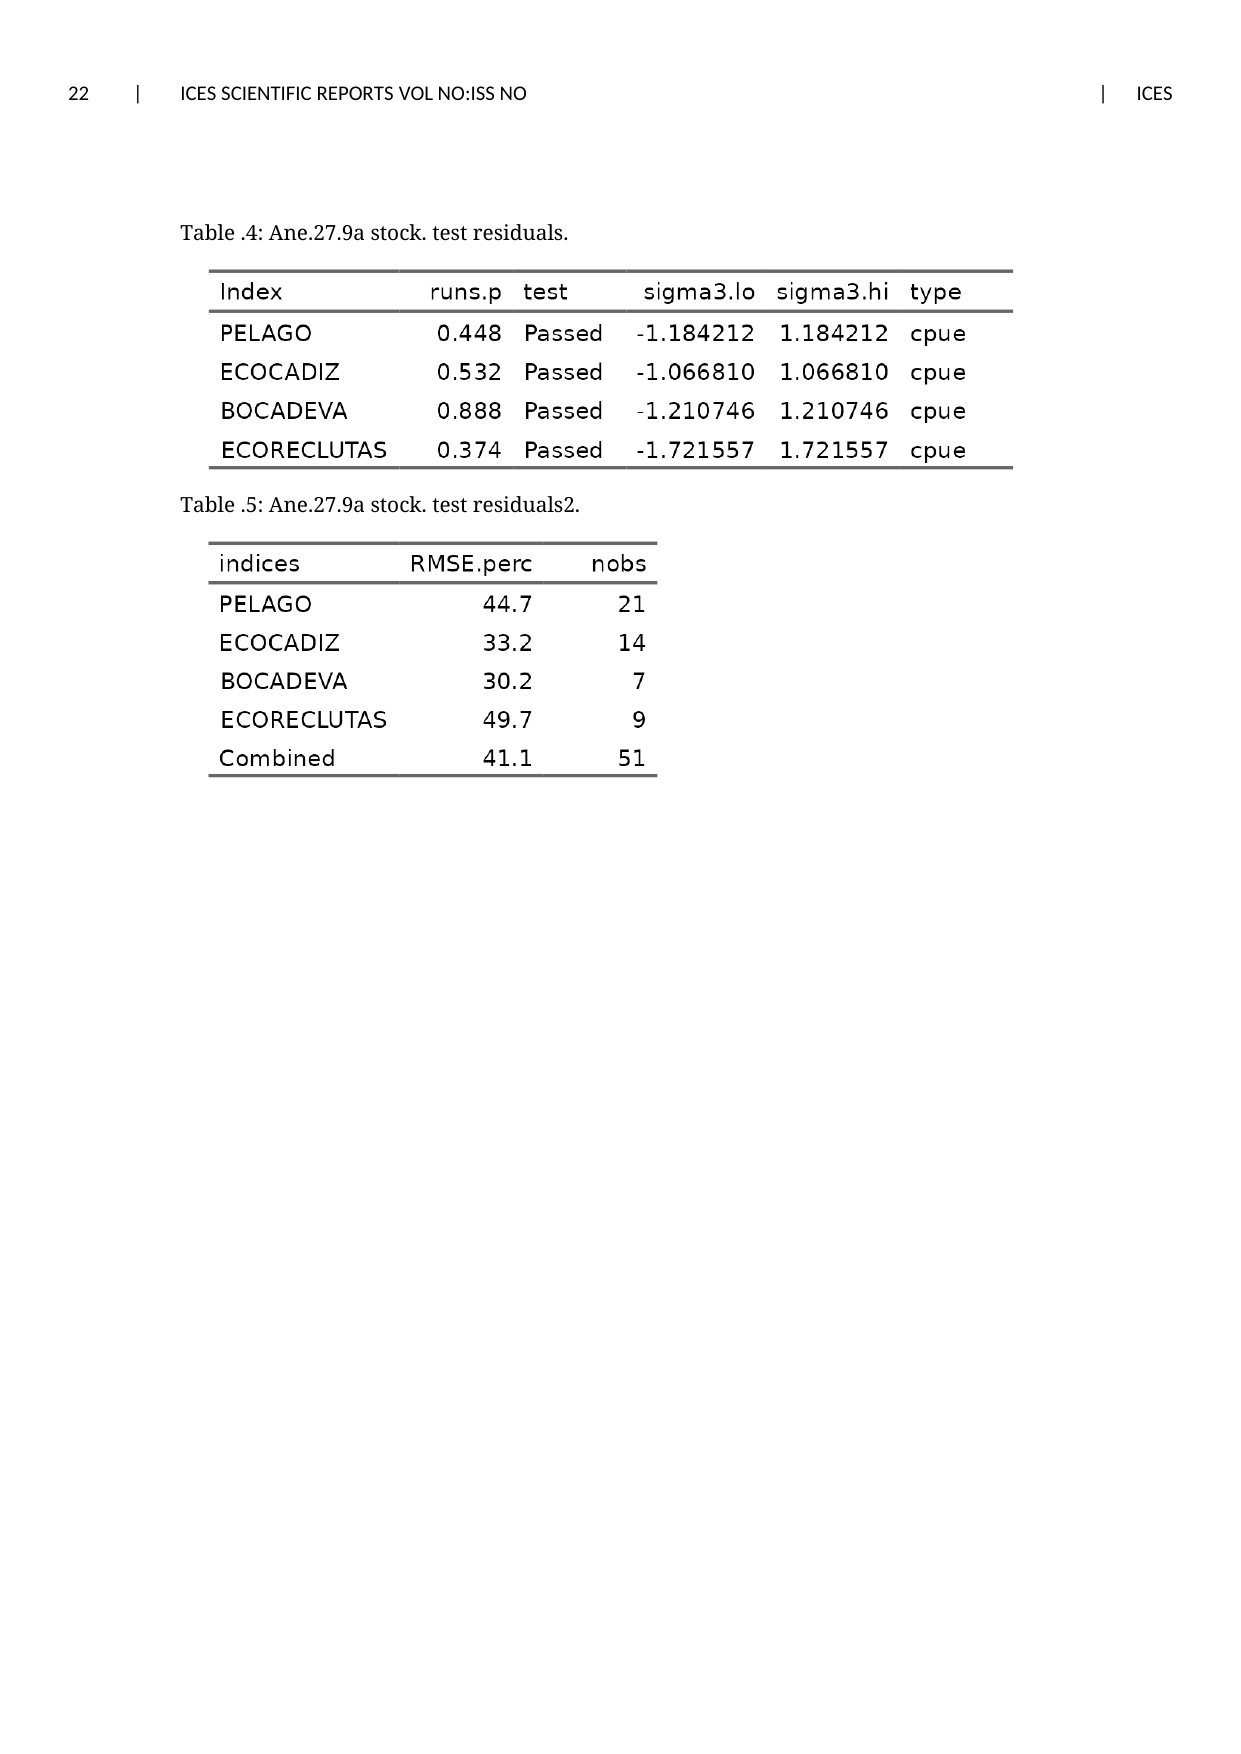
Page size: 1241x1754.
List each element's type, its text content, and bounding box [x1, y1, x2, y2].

picture [198, 531, 667, 787]
text Table .: Ane.27.9a stock. test residuals2. [180, 491, 1060, 519]
text Table .: Ane.27.9a stock. test residuals. [180, 218, 1060, 247]
picture [198, 259, 1023, 479]
